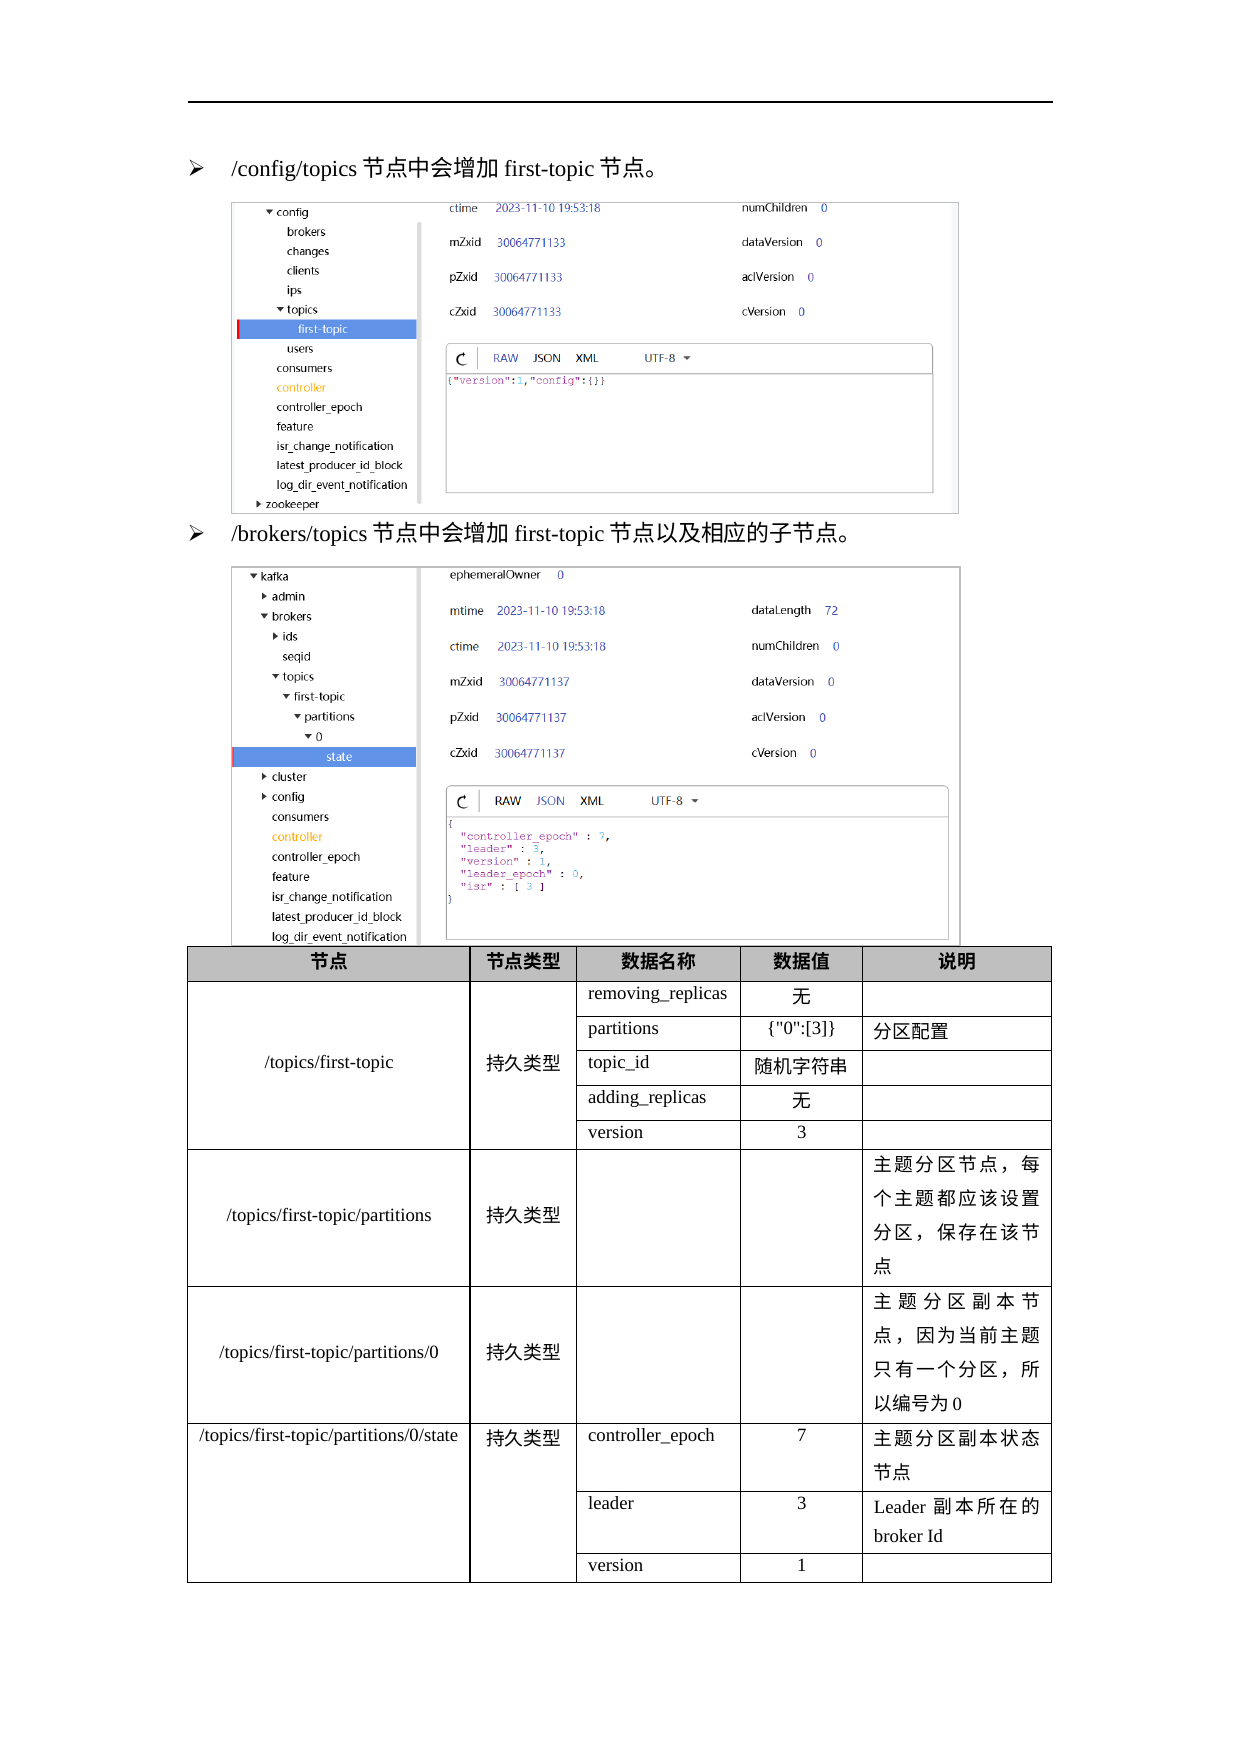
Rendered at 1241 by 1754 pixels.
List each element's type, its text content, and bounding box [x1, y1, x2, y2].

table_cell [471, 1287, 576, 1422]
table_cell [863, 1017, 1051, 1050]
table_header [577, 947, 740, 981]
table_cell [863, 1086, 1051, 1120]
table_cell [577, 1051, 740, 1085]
picture [232, 203, 958, 513]
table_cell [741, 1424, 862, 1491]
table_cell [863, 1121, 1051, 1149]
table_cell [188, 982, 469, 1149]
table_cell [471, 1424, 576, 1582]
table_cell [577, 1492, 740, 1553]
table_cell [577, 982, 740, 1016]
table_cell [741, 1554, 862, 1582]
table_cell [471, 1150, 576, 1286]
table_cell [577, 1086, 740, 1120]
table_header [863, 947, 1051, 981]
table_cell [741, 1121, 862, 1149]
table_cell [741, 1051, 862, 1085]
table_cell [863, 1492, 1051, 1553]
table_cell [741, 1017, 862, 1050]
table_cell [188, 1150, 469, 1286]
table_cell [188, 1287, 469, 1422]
list /brokers/topics节点中会增加first-topic节点以及相应的子节点。 [187, 514, 1053, 548]
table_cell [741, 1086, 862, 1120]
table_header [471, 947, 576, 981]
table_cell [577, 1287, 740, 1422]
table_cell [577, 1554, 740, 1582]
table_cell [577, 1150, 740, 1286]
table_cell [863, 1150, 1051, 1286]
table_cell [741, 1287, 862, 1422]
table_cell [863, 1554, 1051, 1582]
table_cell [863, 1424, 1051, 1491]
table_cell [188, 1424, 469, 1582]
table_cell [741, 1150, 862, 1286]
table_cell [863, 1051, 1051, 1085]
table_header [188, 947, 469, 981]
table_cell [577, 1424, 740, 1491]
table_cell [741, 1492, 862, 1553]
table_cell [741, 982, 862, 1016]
picture [232, 568, 959, 945]
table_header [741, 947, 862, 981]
list /config/topics节点中会增加first-topic节点。 [187, 150, 1053, 183]
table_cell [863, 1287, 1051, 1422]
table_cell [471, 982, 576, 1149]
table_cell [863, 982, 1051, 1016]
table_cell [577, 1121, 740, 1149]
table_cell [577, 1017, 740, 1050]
